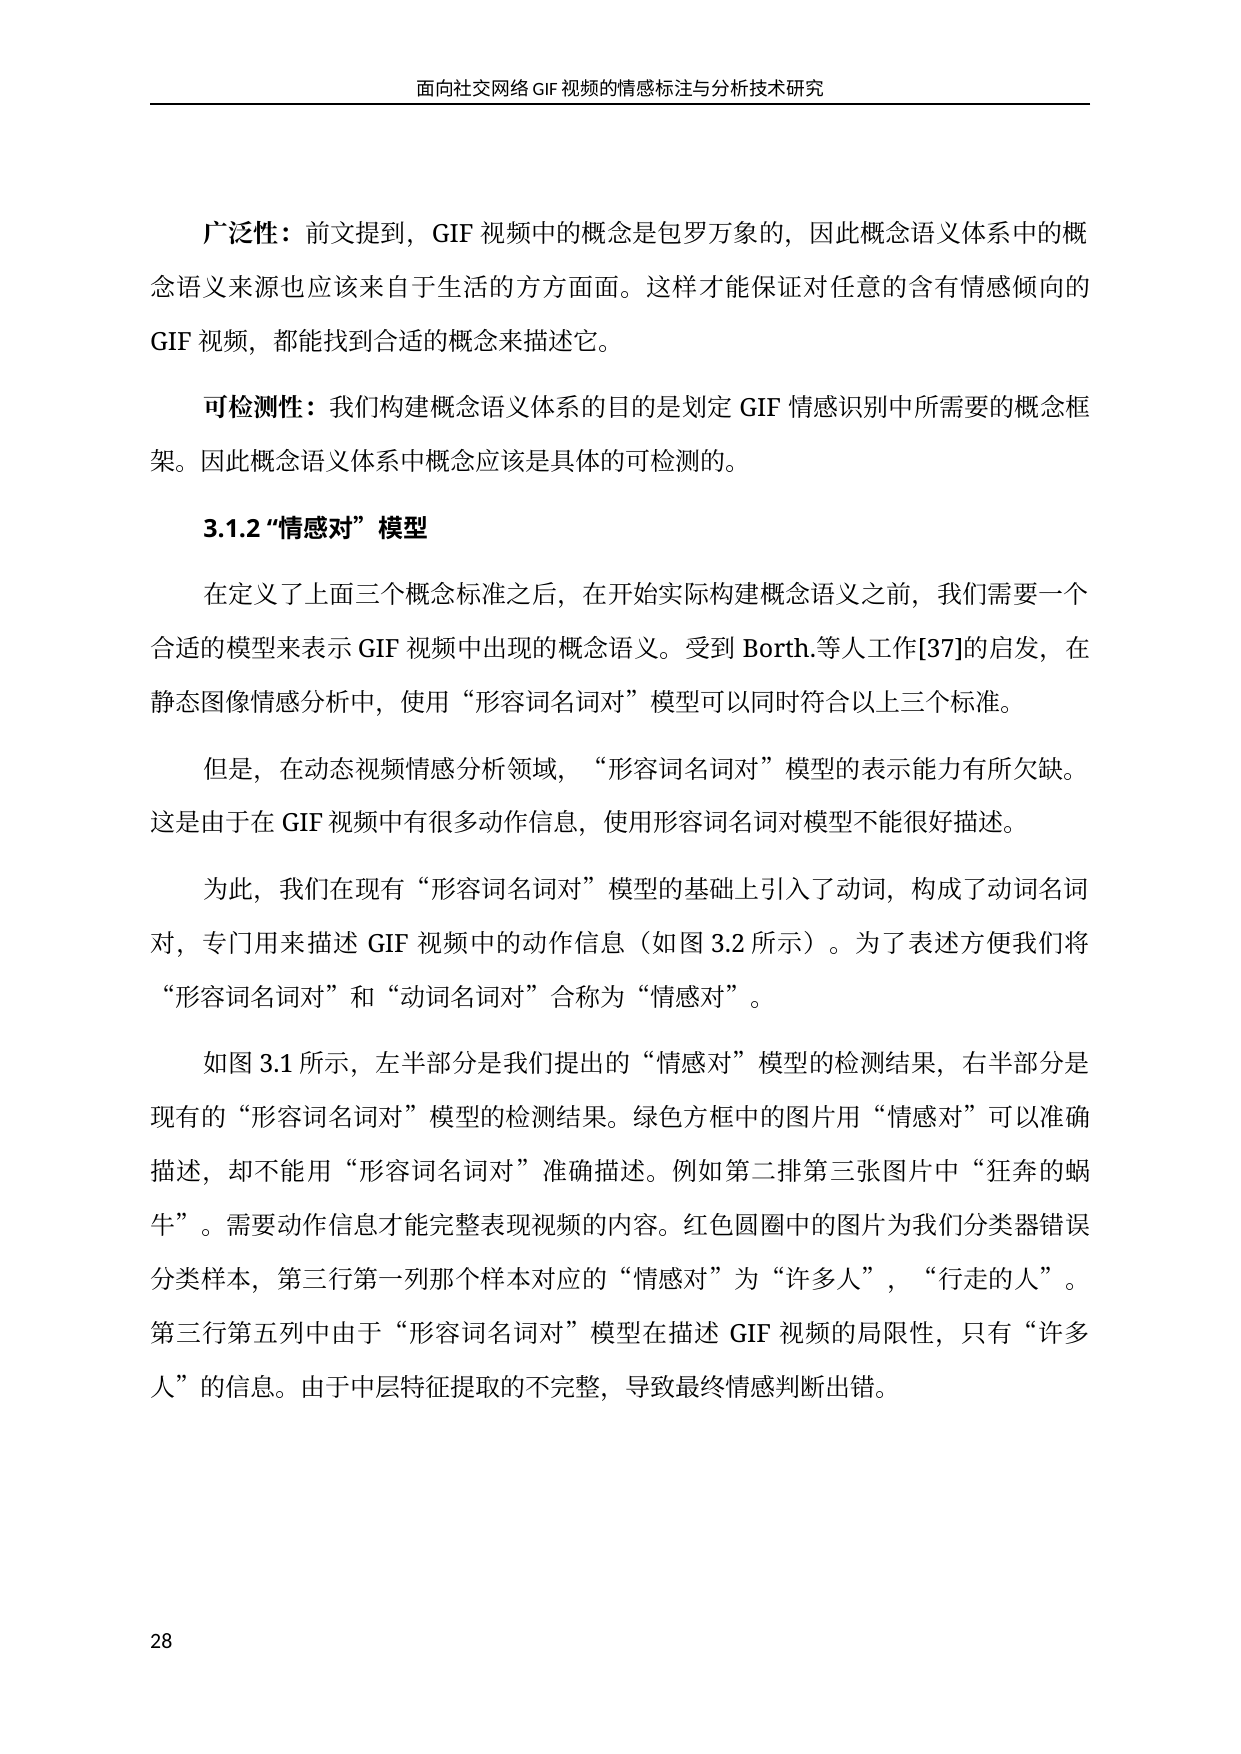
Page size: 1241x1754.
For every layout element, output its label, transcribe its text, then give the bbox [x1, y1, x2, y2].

text 如图3.1所示，左半部分是我们提出的“情感对”模型的检测结果，右半部分是现有的“形容词名词对”模型的检测结果。绿色方框中的图片用“情感对”可以准确描述，却不能用“形容词名词对”准确描述。例如第二排第三张图片中“狂奔的蜗牛”。需要动作信息才能完整表现视频的内容。红色圆圈中的图片为我们分类器错误分类样本，第三行第一列那个样本对应的“情感对”为“许多人”，“行走的人”。第三行第五列中由于“形容词名词对”模型在描述 GIF 视频的局限性，只有“许多人”的信息。由于中层特征提取的不完整，导致最终情感判断出错。 [150, 1044, 1090, 1403]
text 广泛性：前文提到，GIF 视频中的概念是包罗万象的，因此概念语义体系中的概念语义来源也应该来自于生活的方方面面。这样才能保证对任意的含有情感倾向的 GIF 视频，都能找到合适的概念来描述它。 [150, 213, 1090, 357]
text 可检测性：我们构建概念语义体系的目的是划定 GIF 情感识别中所需要的概念框架。因此概念语义体系中概念应该是具体的可检测的。 [150, 388, 1090, 478]
text 3.1.2 “情感对”模型 [150, 508, 1090, 544]
text 在定义了上面三个概念标准之后，在开始实际构建概念语义之前，我们需要一个合适的模型来表示GIF 视频中出现的概念语义。受到 Borth.等人工作[37]的启发，在静态图像情感分析中，使用“形容词名词对”模型可以同时符合以上三个标准。 [150, 575, 1090, 719]
text 为此，我们在现有“形容词名词对”模型的基础上引入了动词，构成了动词名词对，专门用来描述 GIF 视频中的动作信息（如图3.2所示）。为了表述方便我们将“形容词名词对”和“动词名词对”合称为“情感对”。 [150, 870, 1090, 1013]
text 但是，在动态视频情感分析领域，“形容词名词对”模型的表示能力有所欠缺。这是由于在 GIF视频中有很多动作信息，使用形容词名词对模型不能很好描述。 [150, 749, 1090, 839]
